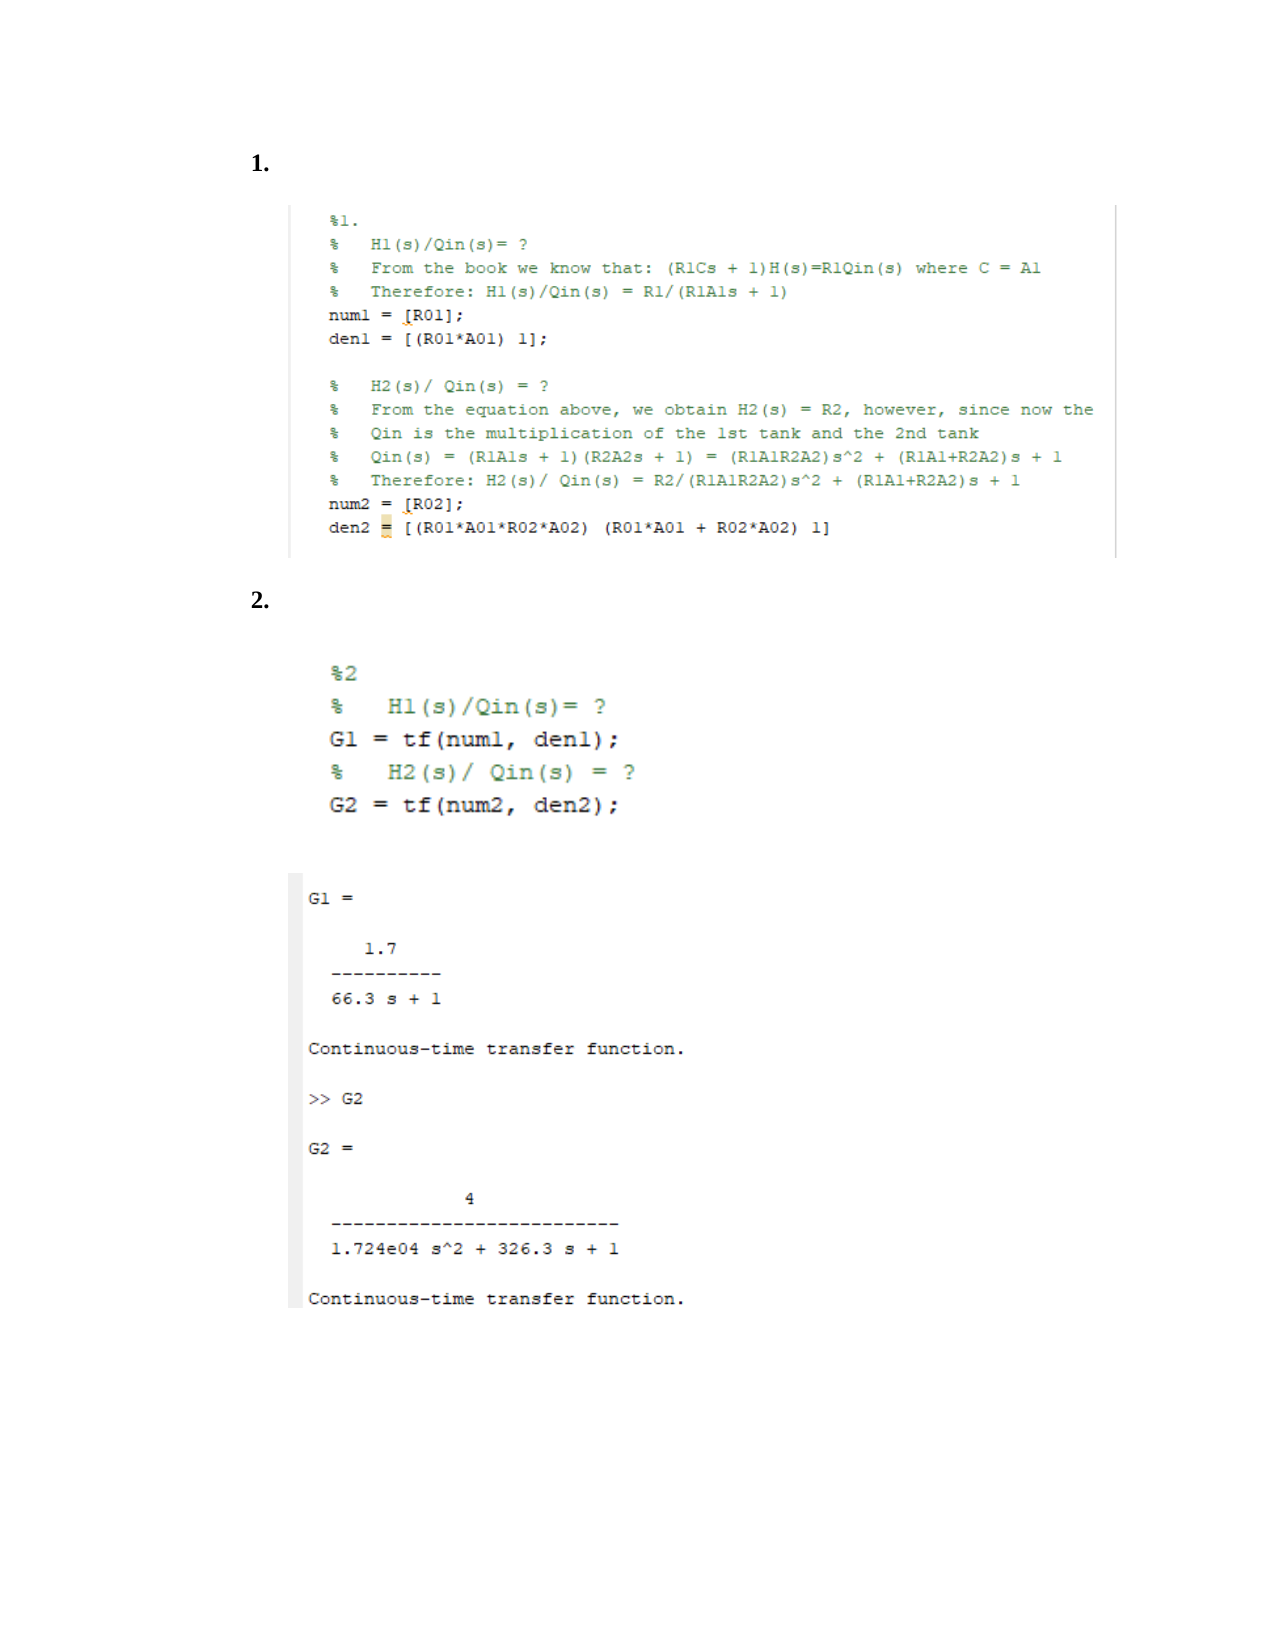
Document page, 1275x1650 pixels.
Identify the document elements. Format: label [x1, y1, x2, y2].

picture [288, 643, 668, 846]
picture [288, 205, 1119, 558]
picture [288, 873, 703, 1308]
